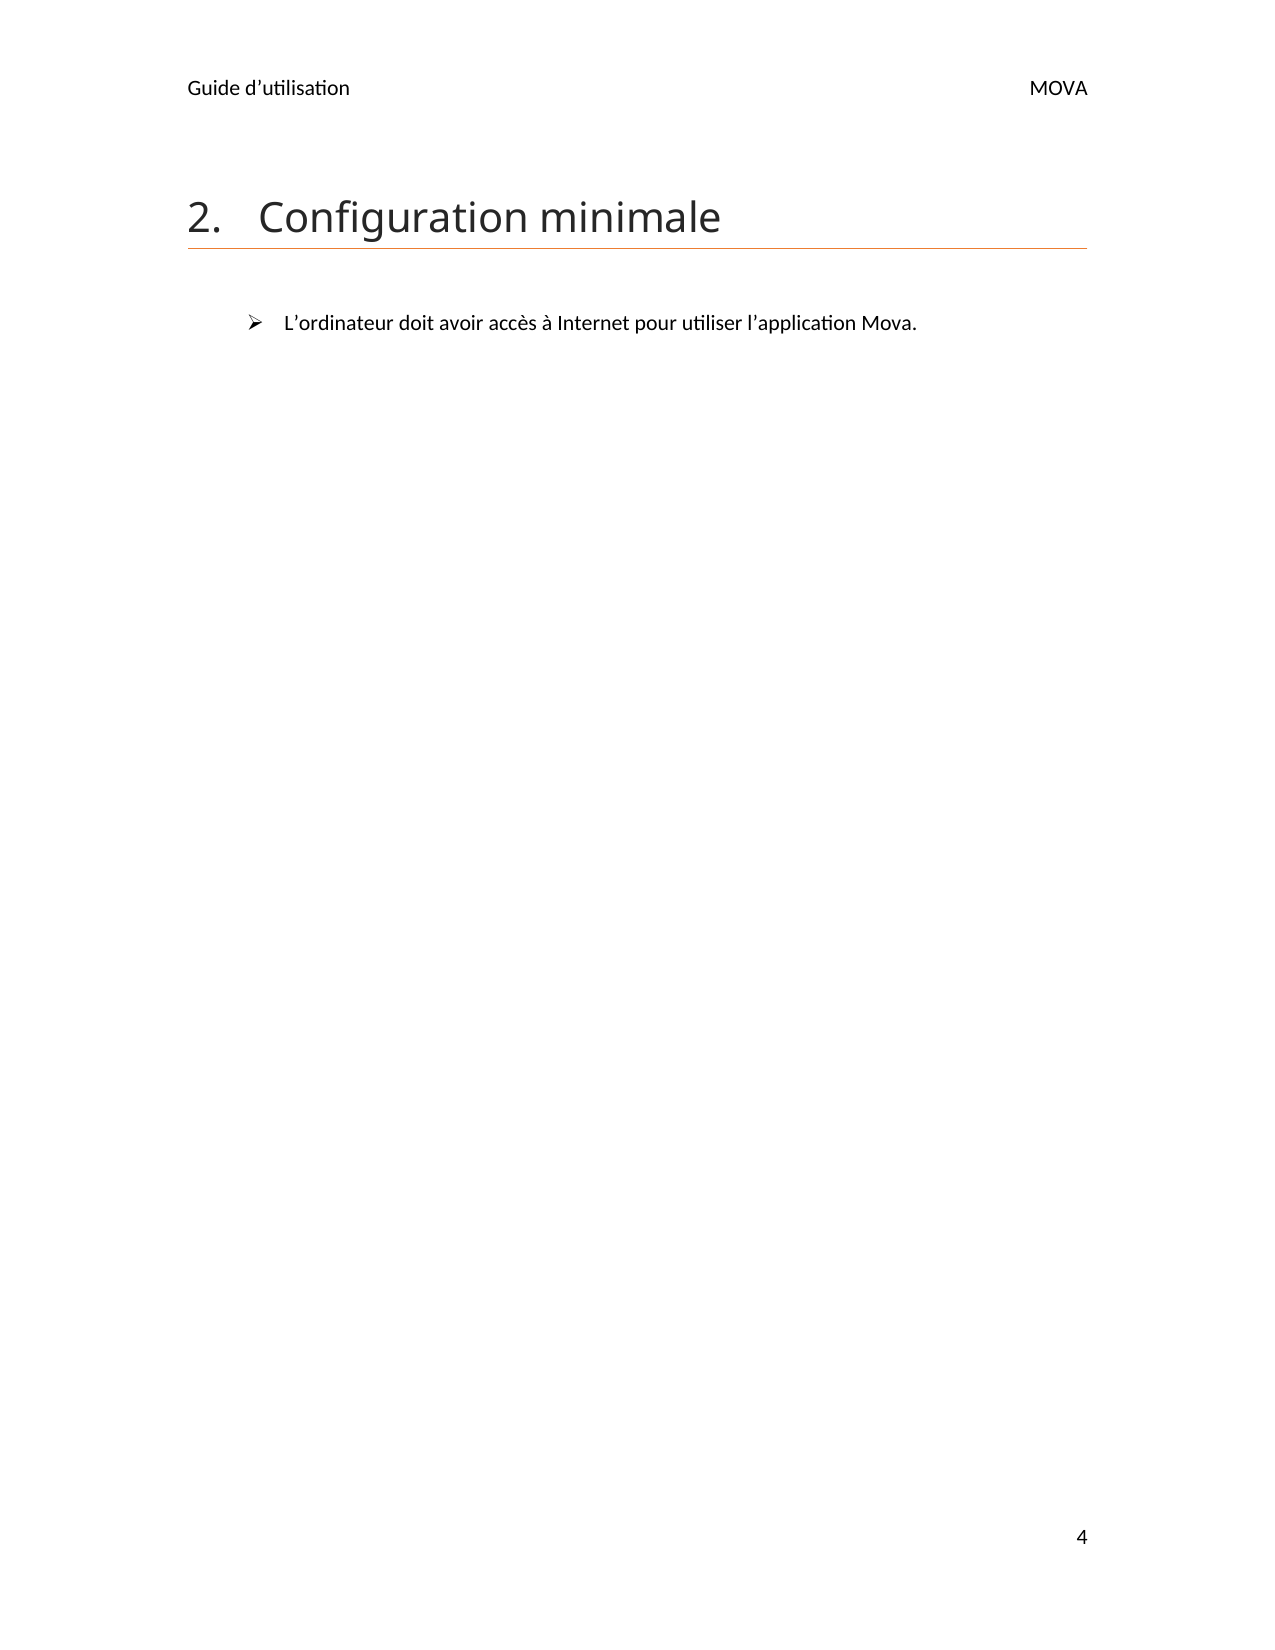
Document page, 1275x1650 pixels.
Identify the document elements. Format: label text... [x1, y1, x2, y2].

list L’ordinateur doit avoir accès à Internet pour utiliser l’application Mova. [247, 309, 1087, 336]
subtitle Configuration minimale [187, 187, 1087, 249]
